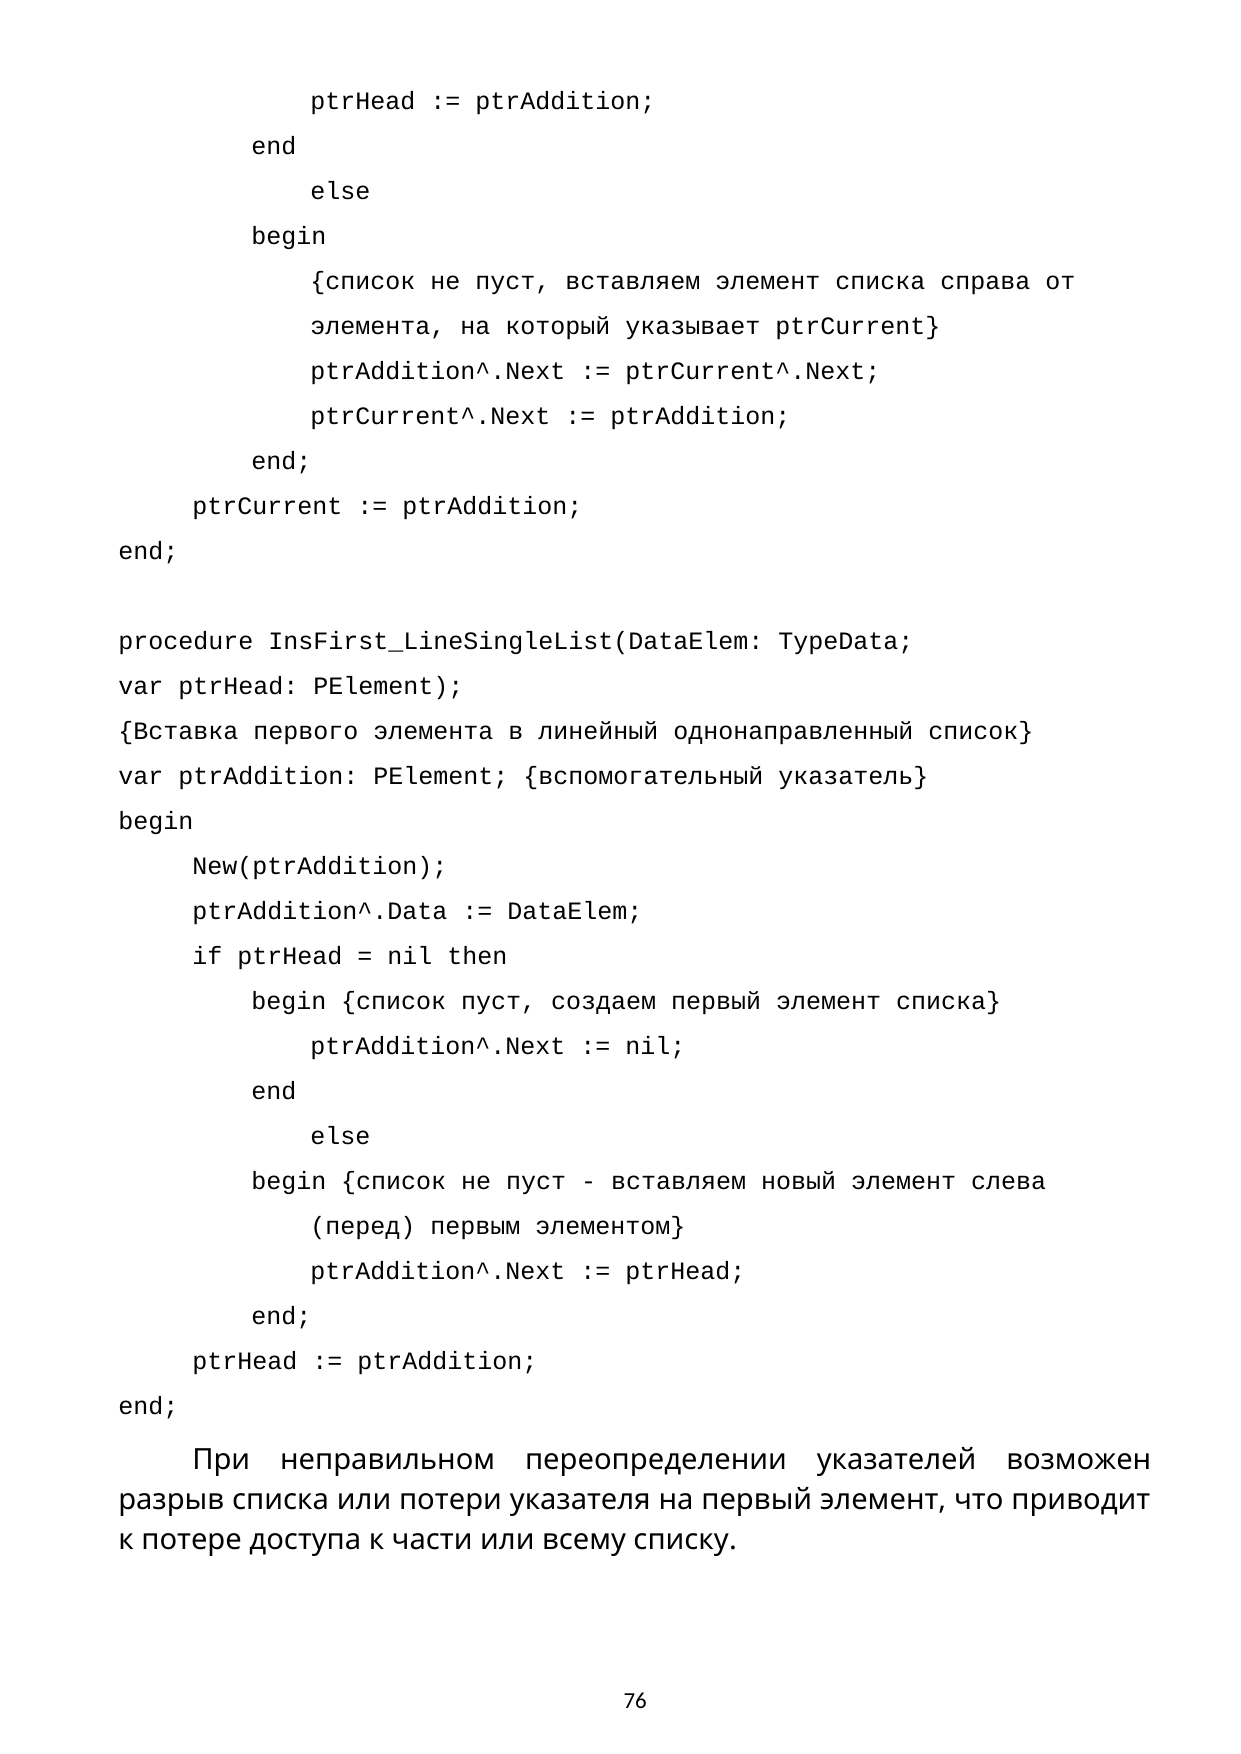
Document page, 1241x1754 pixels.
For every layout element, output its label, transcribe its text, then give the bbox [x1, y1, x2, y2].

text При неправильном переопределении указателей возможен разрыв списка или потери указателя на первый элемент, что приводит к потере доступа к части или всему списку. [118, 1439, 1152, 1558]
text begin {список пуст, создаем первый элемент списка} [251, 989, 1152, 1017]
text begin [118, 809, 1152, 837]
text end; [251, 449, 1152, 477]
text ptrHead := ptrAddition; [310, 89, 1152, 117]
text {Вставка первого элемента в линейный однонаправленный список} [118, 719, 1152, 747]
text end; [118, 539, 1152, 567]
text ptrAddition^.Next := ptrHead; [310, 1259, 1152, 1287]
text end [251, 1079, 1152, 1107]
text begin [251, 224, 1152, 252]
text var ptrAddition: PElement; {вспомогательный указатель} [118, 764, 1152, 792]
text (перед) первым элементом} [310, 1214, 1152, 1242]
text else [310, 1124, 1152, 1152]
text ptrAddition^.Data := DataElem; [192, 899, 1152, 927]
text if ptrHead = nil then [192, 944, 1152, 972]
text ptrCurrent^.Next := ptrAddition; [310, 404, 1152, 432]
text New(ptrAddition); [192, 854, 1152, 882]
text ptrAddition^.Next := ptrCurrent^.Next; [310, 359, 1152, 387]
text var ptrHead: PElement); [118, 674, 1152, 702]
text else [310, 179, 1152, 207]
text {список не пуст, вставляем элемент списка справа от [310, 269, 1152, 297]
text ptrHead := ptrAddition; [192, 1349, 1152, 1377]
text end [251, 134, 1152, 162]
text procedure InsFirst_LineSingleList(DataElem: TypeData; [118, 629, 1152, 657]
text ptrCurrent := ptrAddition; [192, 494, 1152, 522]
text begin {список не пуст - вставляем новый элемент слева [251, 1169, 1152, 1197]
text элемента, на который указывает ptrCurrent} [310, 314, 1152, 342]
text ptrAddition^.Next := nil; [310, 1034, 1152, 1062]
text end; [251, 1304, 1152, 1332]
text end; [118, 1394, 1152, 1422]
